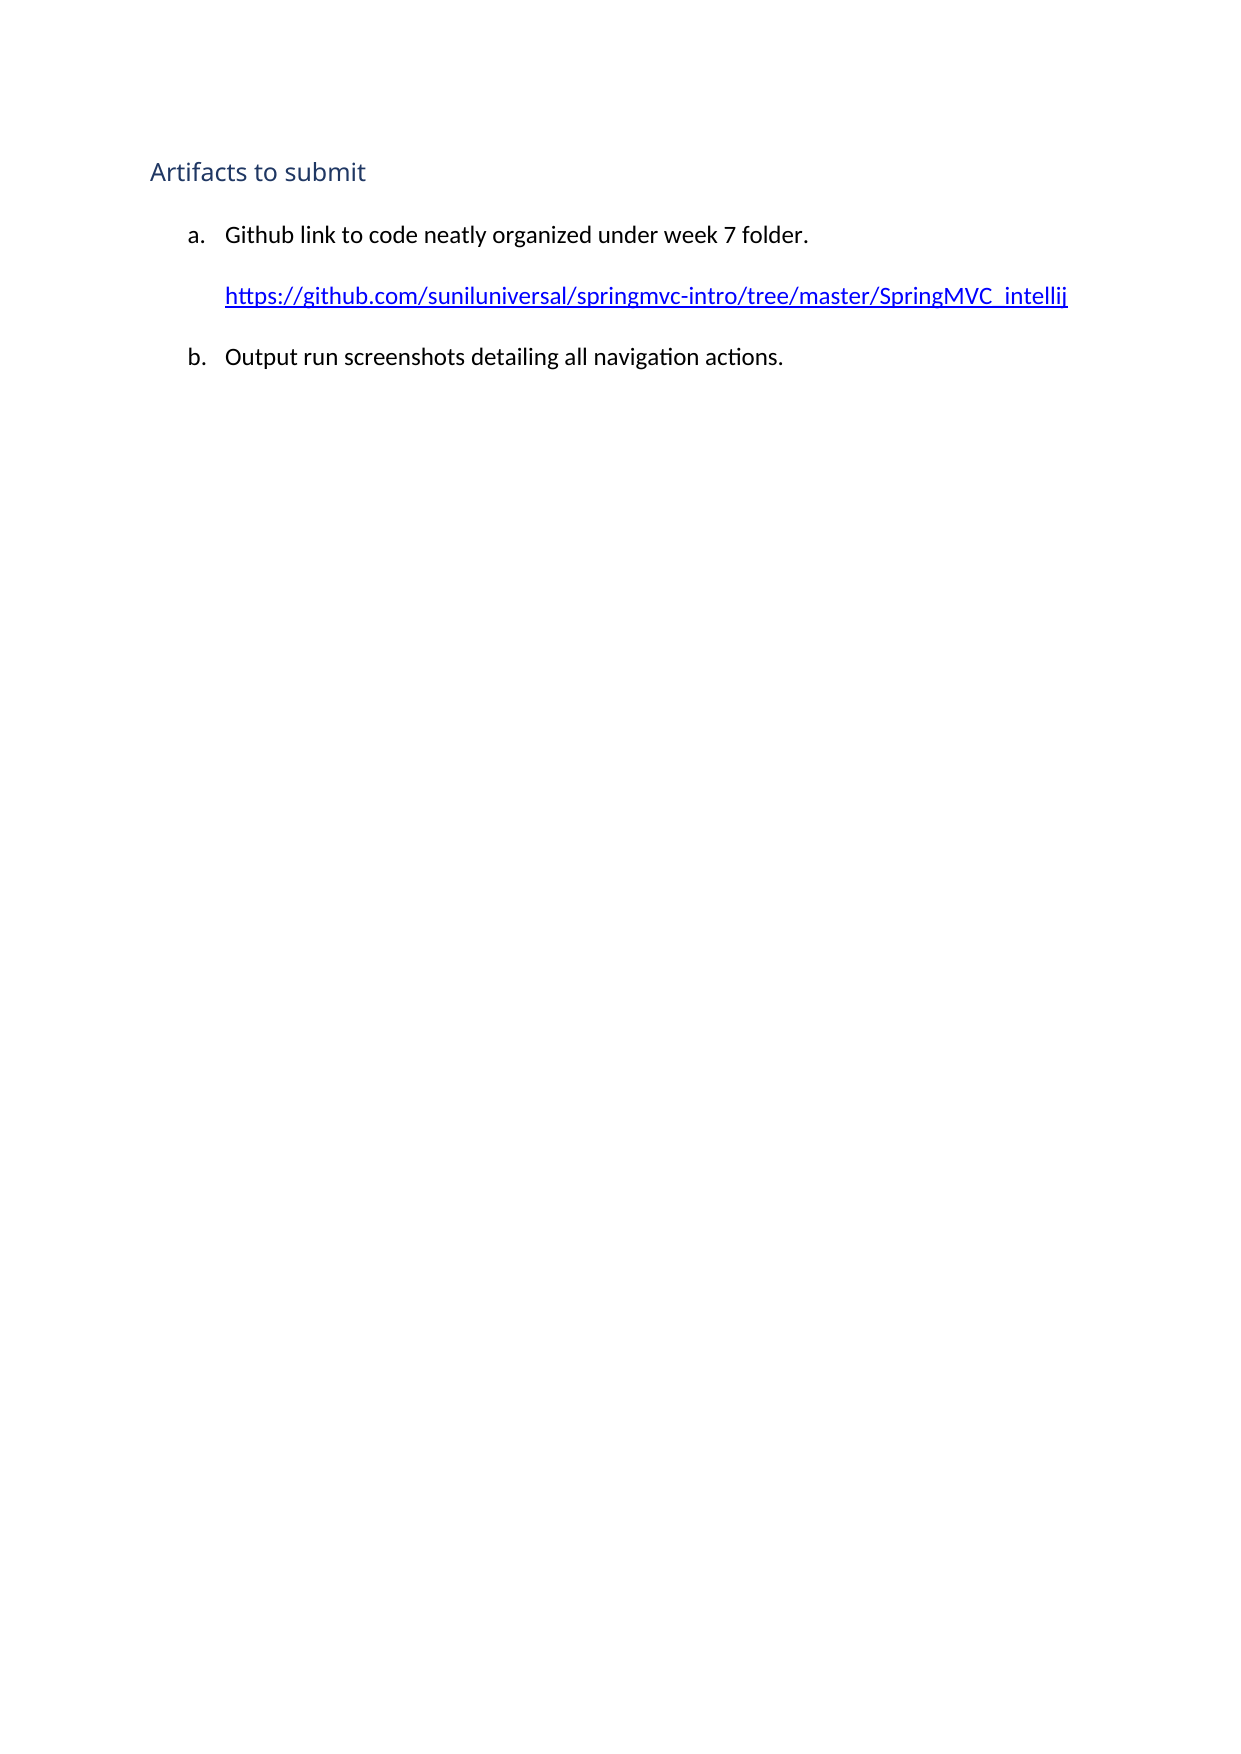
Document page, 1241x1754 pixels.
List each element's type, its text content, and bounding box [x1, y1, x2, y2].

text https://github.com/suniluniversal/springmvc-intro/tree/master/SpringMVC_intellij [150, 280, 1090, 310]
list Github link to code neatly organized under week 7 folder. [187, 219, 1090, 249]
subtitle Artifacts to submit [150, 154, 1090, 188]
list Output run screenshots detailing all navigation actions. [187, 341, 1090, 371]
